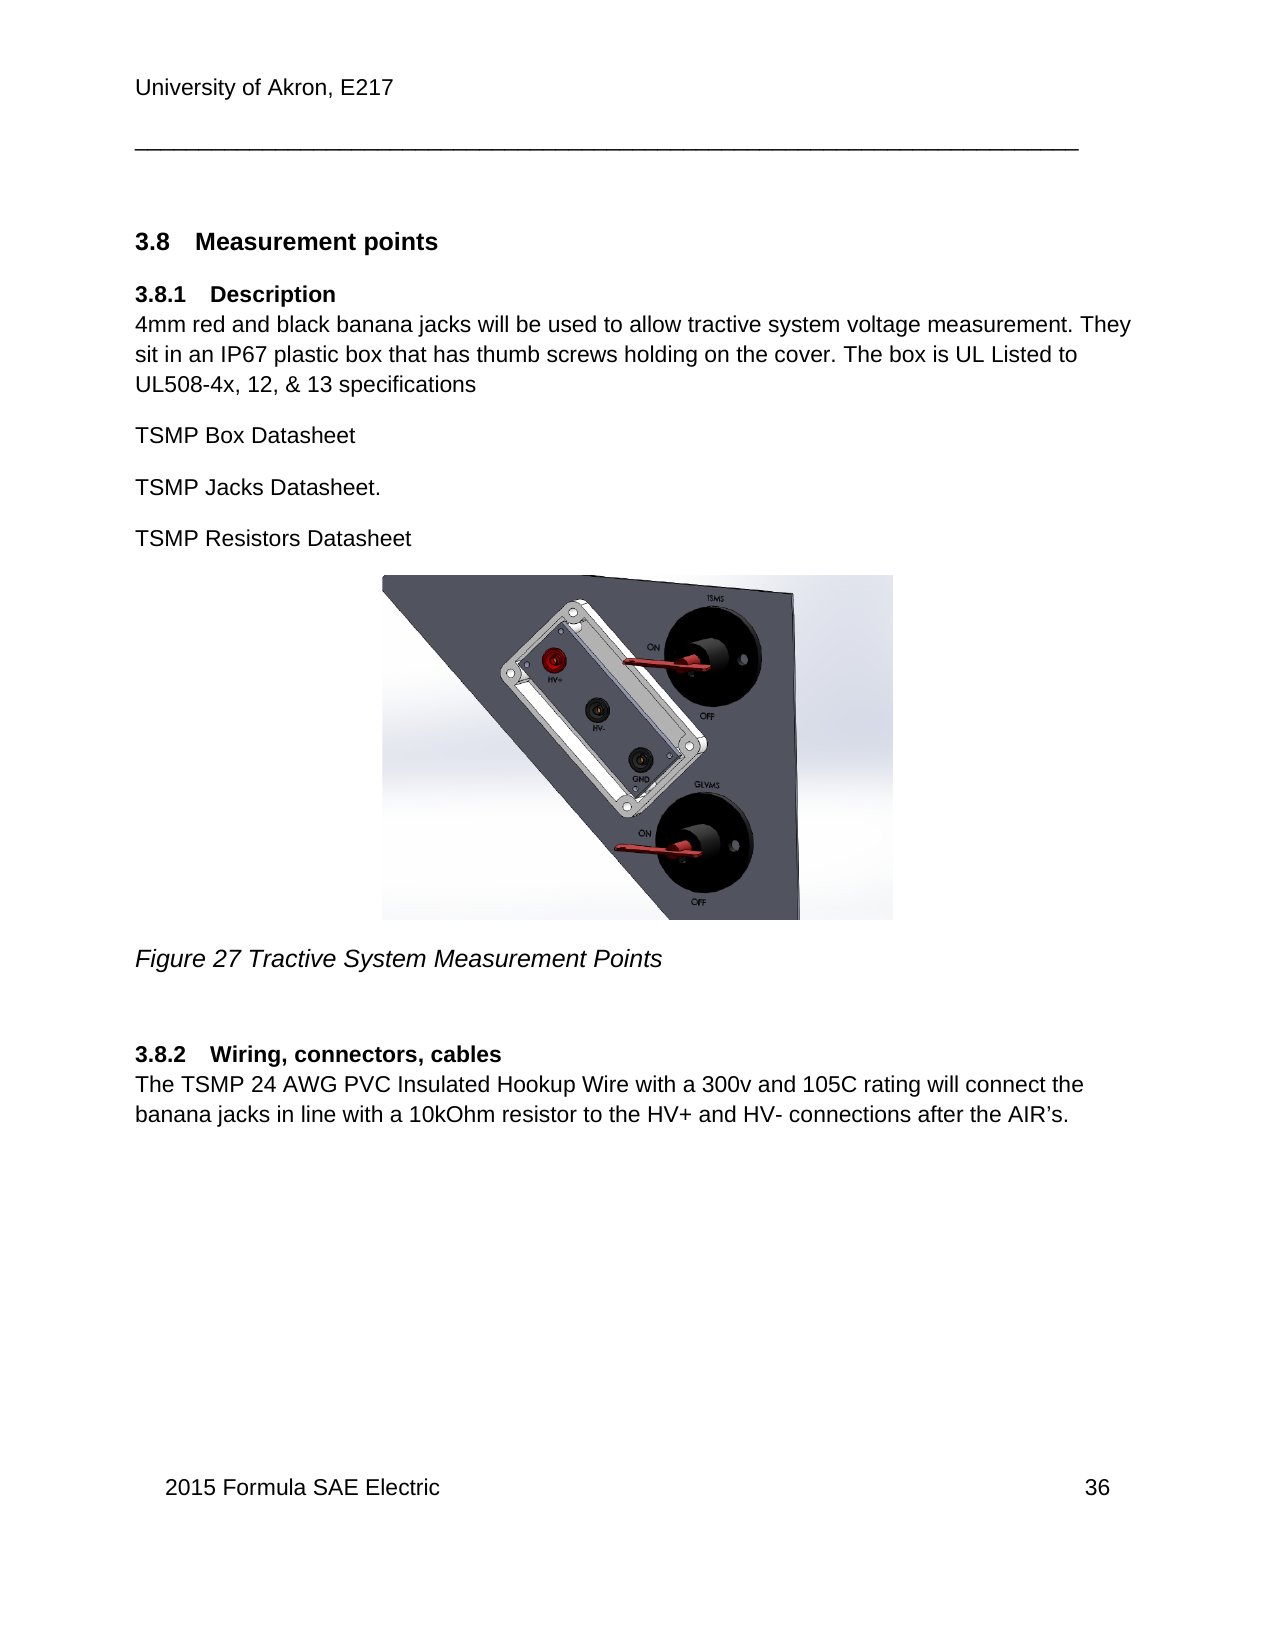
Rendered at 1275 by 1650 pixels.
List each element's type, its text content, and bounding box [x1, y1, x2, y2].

text TSMP Jacks Datasheet. [135, 473, 1140, 500]
text The TSMP 24 AWG PVC Insulated Hookup Wire with a 300v and 105C rating will connect the banana jacks in line with a 10kOhm resistor to the HV+ and HV- connections after the AIR’s. [135, 1071, 1140, 1127]
text TSMP Resistors Datasheet [135, 524, 1140, 551]
text 4mm red and black banana jacks will be used to allow tractive system voltage measurement. They sit in an IP67 plastic box that has thumb screws holding on the cover. The box is UL Listed to UL508-4x, 12, & 13 specifications [135, 311, 1140, 398]
text TSMP Box Datasheet [135, 422, 1140, 449]
subtitle Wiring, connectors, cables [135, 1041, 1140, 1067]
picture [382, 575, 893, 920]
subtitle Measurement points [135, 227, 1140, 256]
text Figure 27 Tractive System Measurement Points [135, 944, 1140, 973]
subtitle Description [135, 281, 1140, 307]
